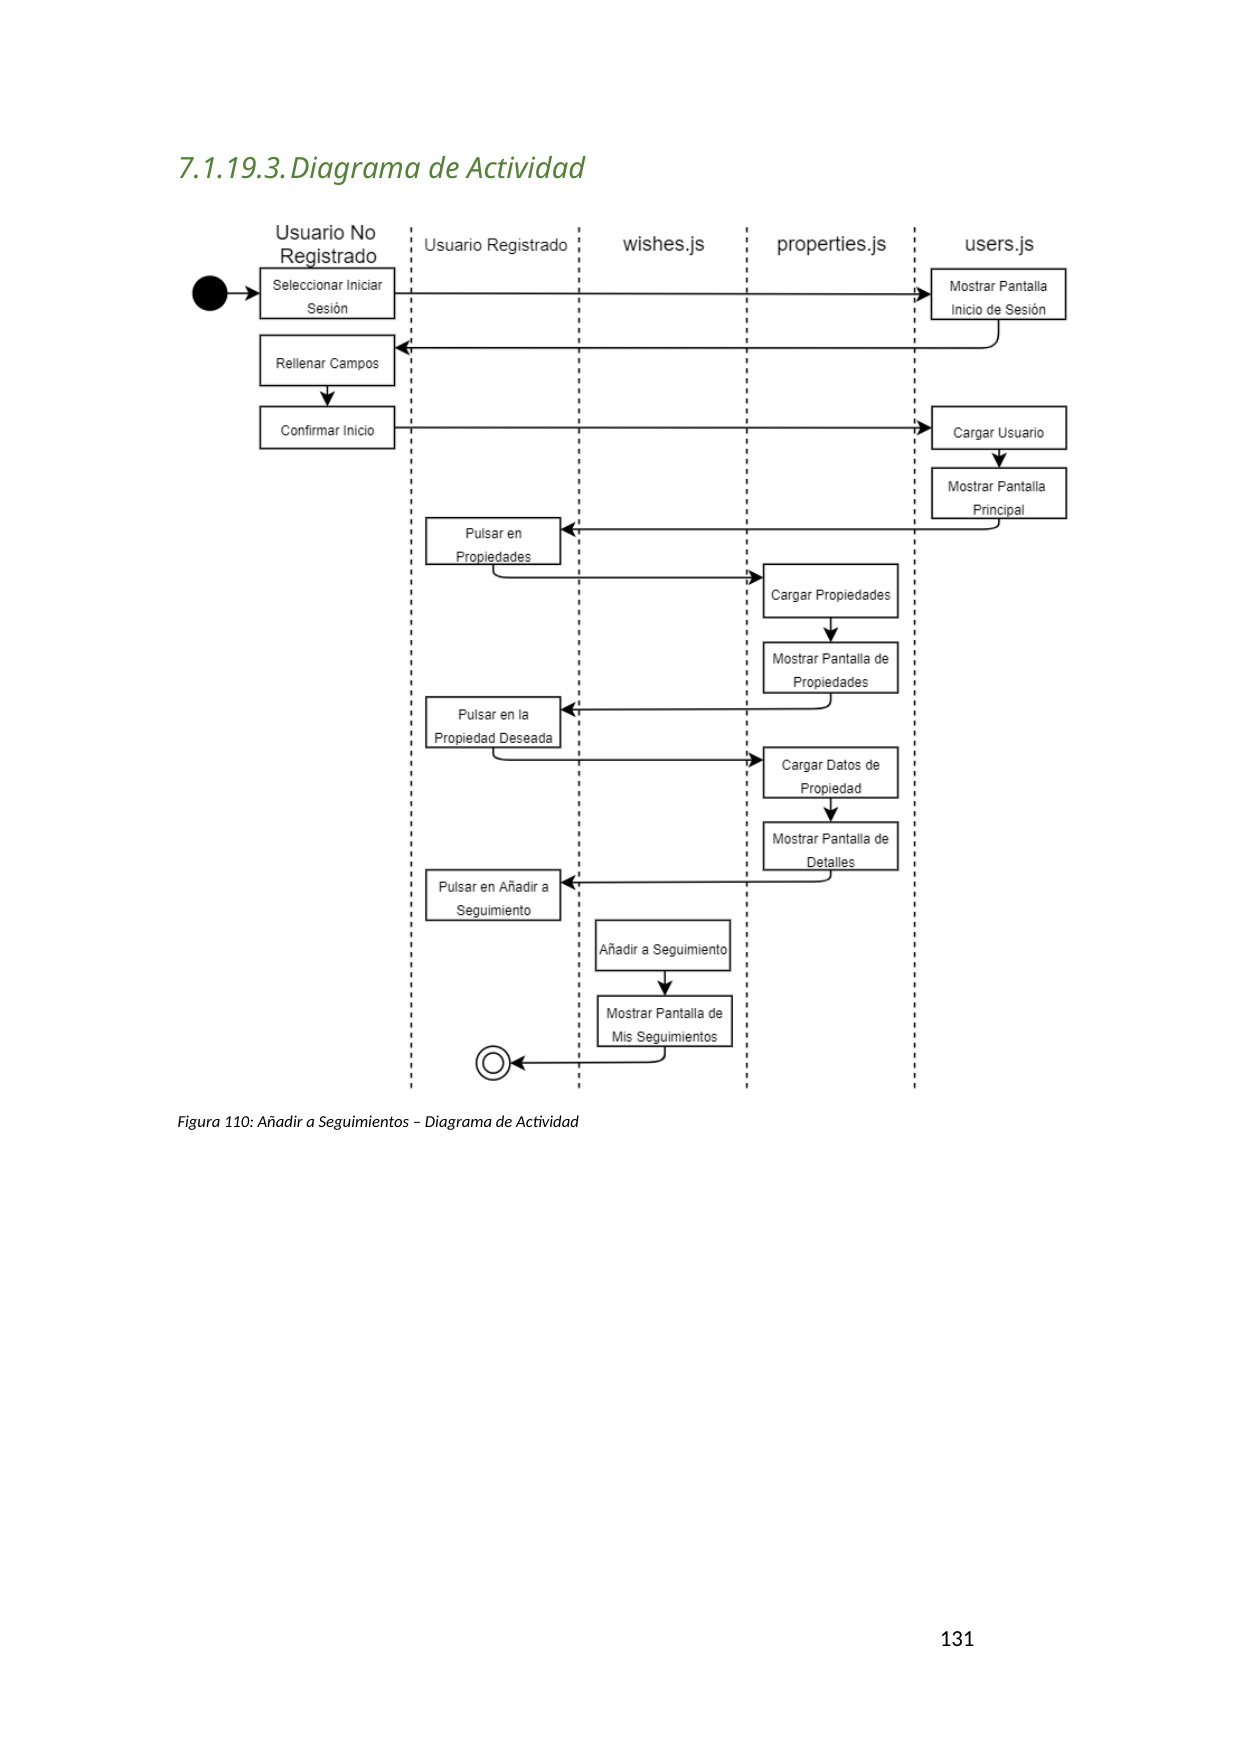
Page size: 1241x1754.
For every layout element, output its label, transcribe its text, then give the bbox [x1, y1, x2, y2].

picture [177, 215, 1073, 1092]
text Figura 110: Añadir a Seguimientos – Diagrama de Actividad [177, 1111, 974, 1131]
subtitle Diagrama de Actividad [177, 148, 974, 187]
